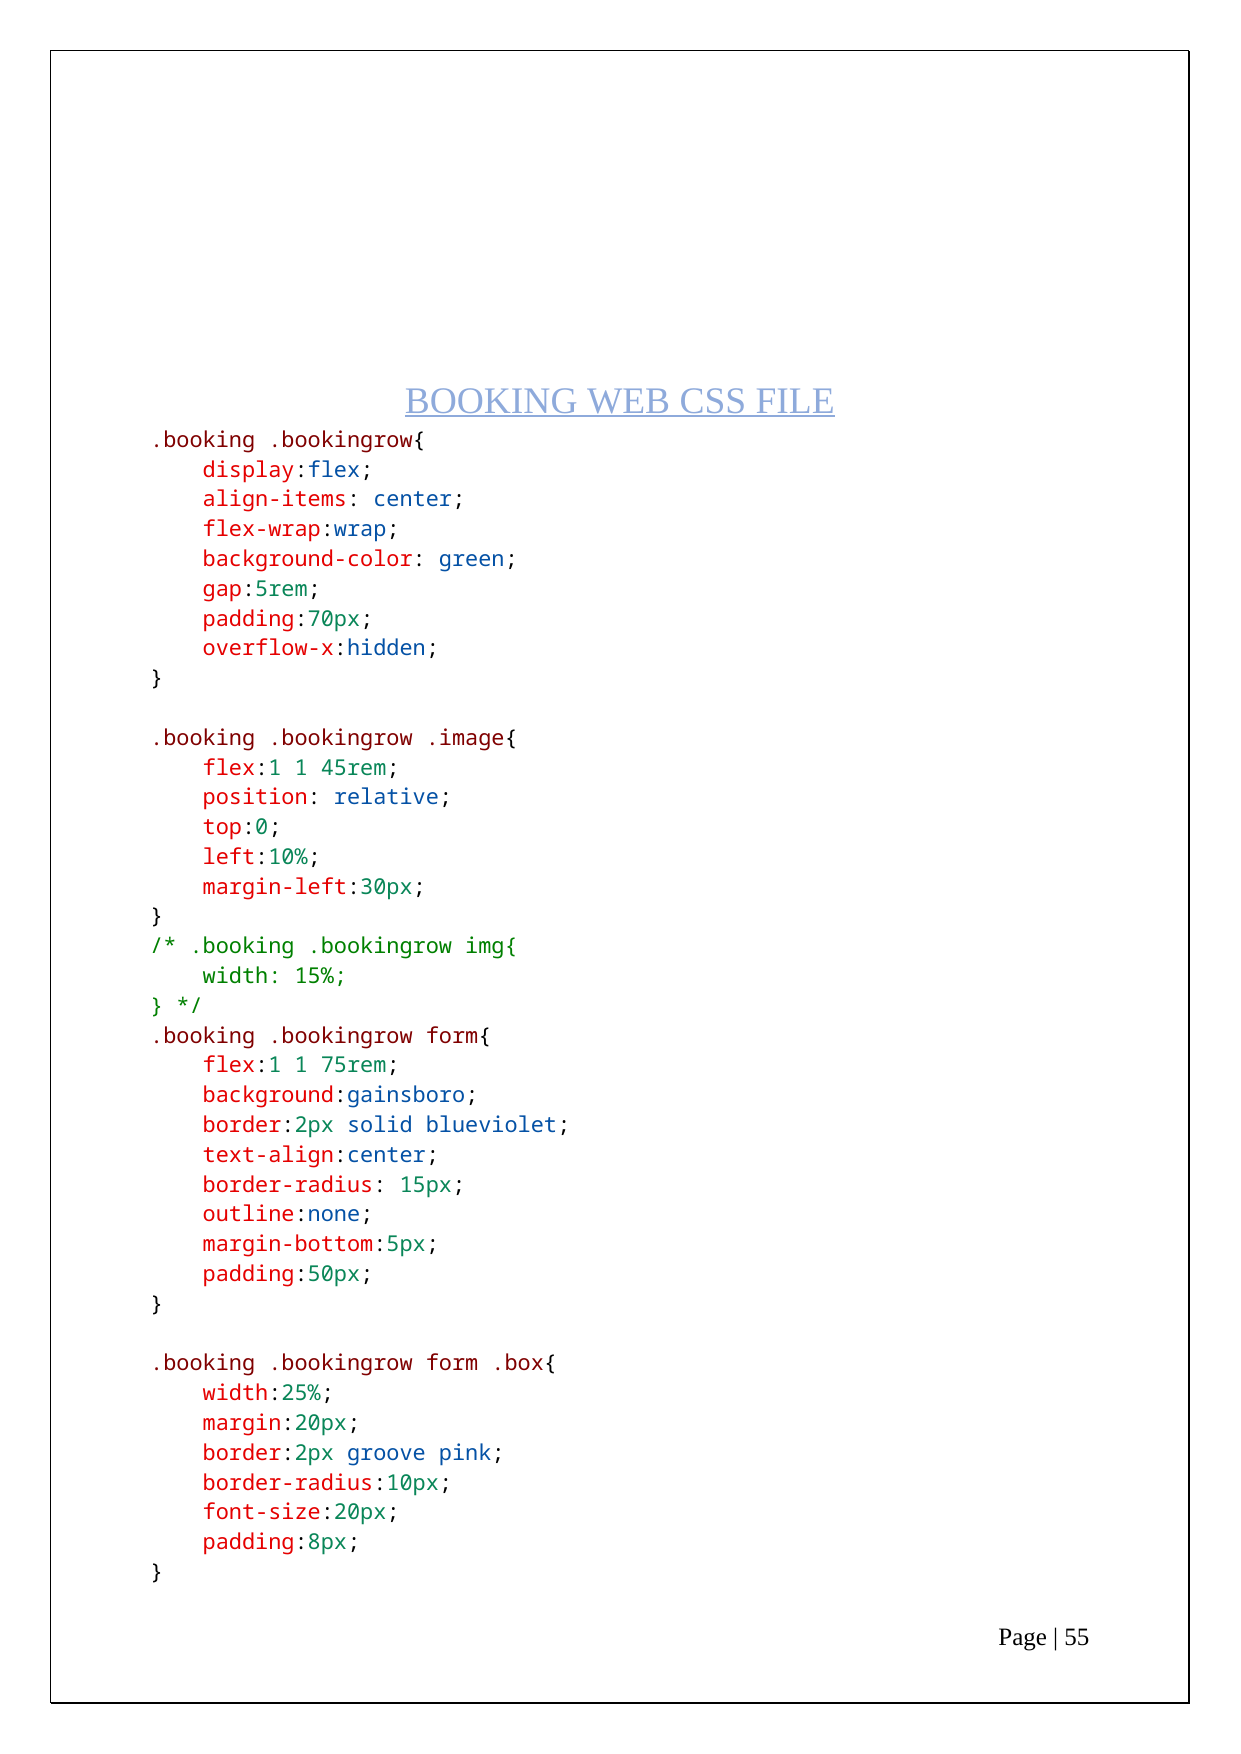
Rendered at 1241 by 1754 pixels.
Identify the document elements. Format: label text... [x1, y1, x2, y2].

text border-radius: 15px; [150, 1168, 1089, 1198]
text border-radius:10px; [150, 1466, 1089, 1496]
text background-color: green; [150, 543, 1089, 573]
text text-align:center; [150, 1139, 1089, 1168]
text } [150, 662, 1089, 692]
text .booking .bookingrow form .box{ [150, 1347, 1089, 1377]
text position: relative; [150, 781, 1089, 811]
text padding:8px; [150, 1526, 1089, 1556]
text overflow-x:hidden; [150, 632, 1089, 662]
text padding:50px; [150, 1258, 1089, 1288]
text BOOKING WEB CSS FILE [150, 378, 1089, 421]
text outline:none; [150, 1198, 1089, 1228]
text flex:1 1 45rem; [150, 751, 1089, 781]
text margin-left:30px; [150, 871, 1089, 900]
text /* .booking .bookingrow img{ [150, 930, 1089, 960]
text margin-bottom:5px; [150, 1228, 1089, 1258]
text border:2px groove pink; [150, 1437, 1089, 1466]
text left:10%; [150, 841, 1089, 871]
text } */ [150, 990, 1089, 1019]
text background:gainsboro; [150, 1079, 1089, 1109]
text width: 15%; [150, 960, 1089, 990]
text flex:1 1 75rem; [150, 1049, 1089, 1079]
text padding:70px; [150, 602, 1089, 632]
text gap:5rem; [150, 573, 1089, 602]
text align-items: center; [150, 483, 1089, 513]
text font-size:20px; [150, 1496, 1089, 1526]
text flex-wrap:wrap; [150, 513, 1089, 543]
text .booking .bookingrow{ [150, 424, 1089, 453]
text top:0; [150, 811, 1089, 841]
text } [150, 1288, 1089, 1317]
text .booking .bookingrow form{ [150, 1019, 1089, 1049]
text width:25%; [150, 1377, 1089, 1407]
text } [150, 1556, 1089, 1586]
text display:flex; [150, 453, 1089, 483]
text border:2px solid blueviolet; [150, 1109, 1089, 1139]
text margin:20px; [150, 1407, 1089, 1437]
text .booking .bookingrow .image{ [150, 722, 1089, 751]
text } [150, 900, 1089, 930]
